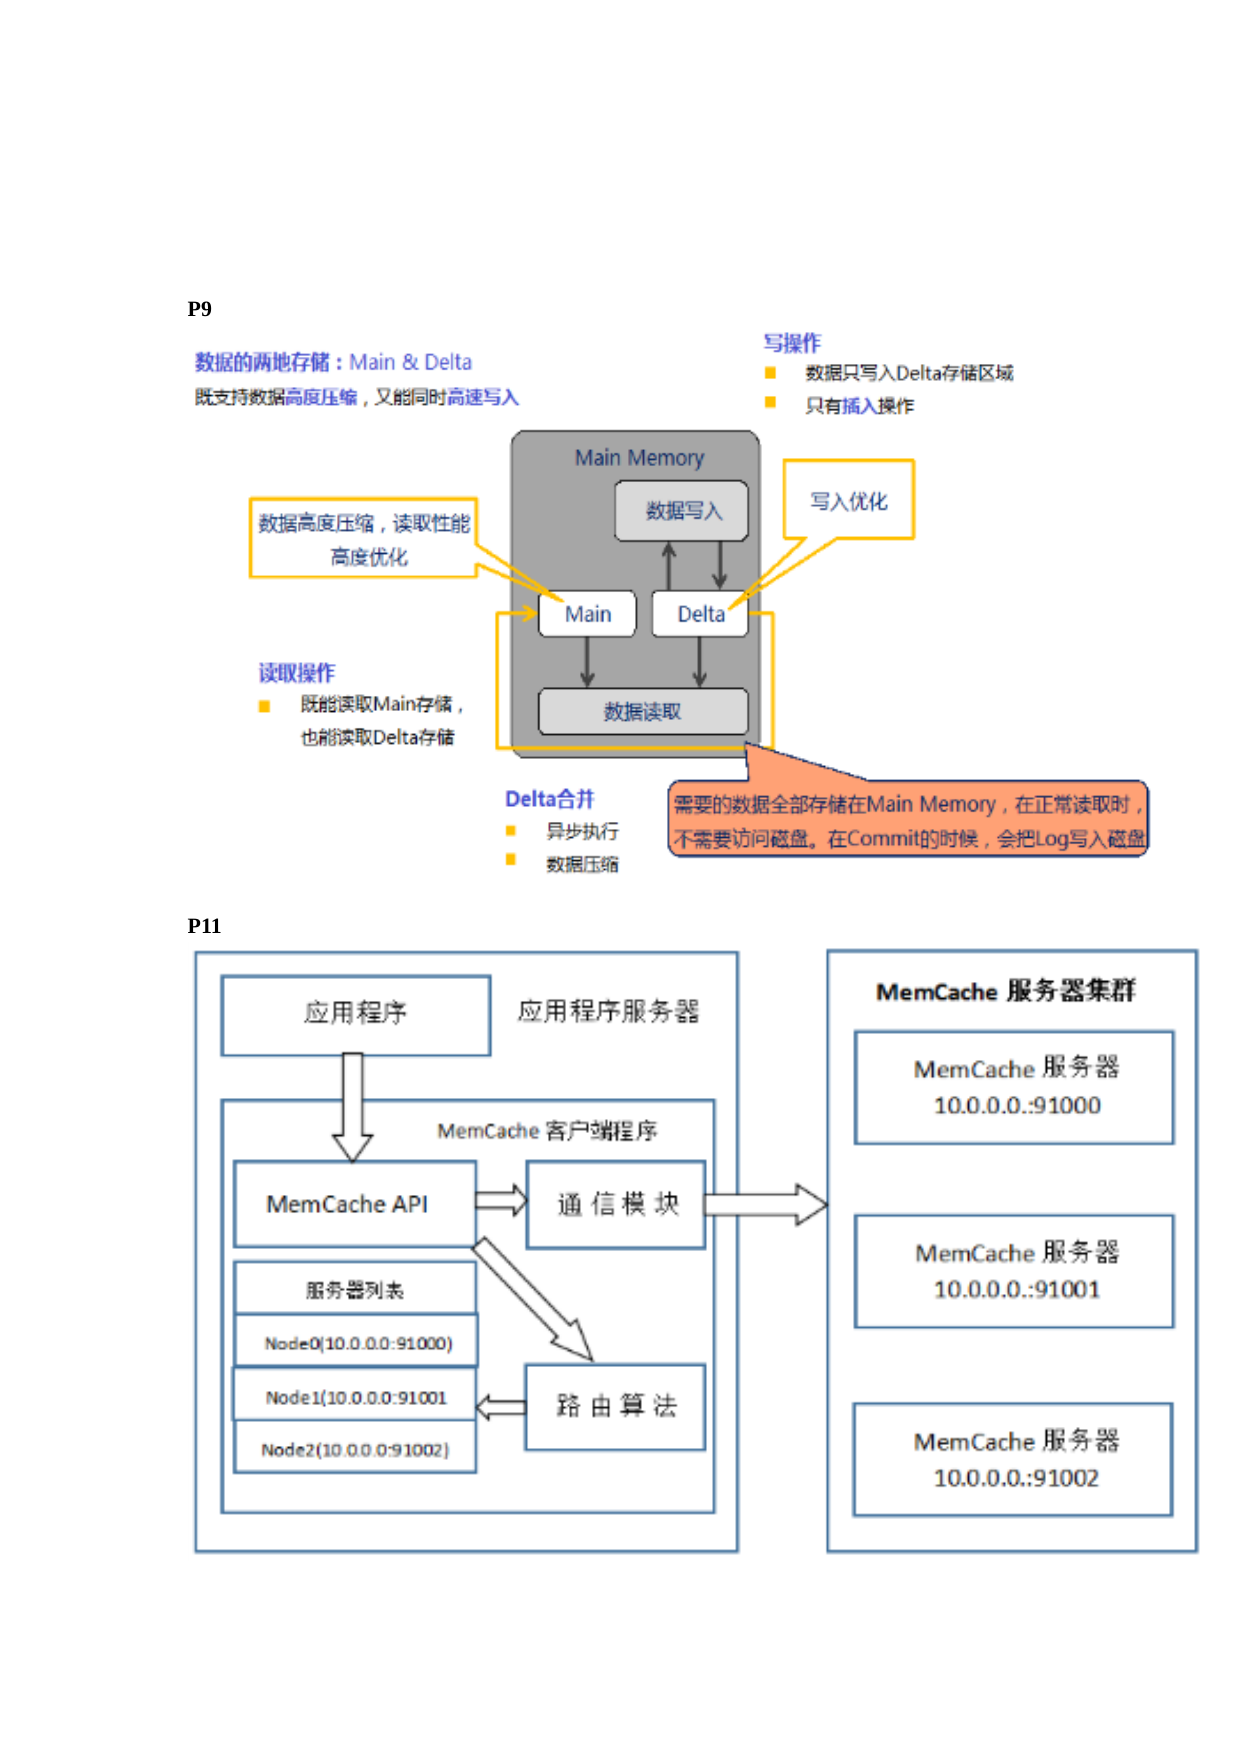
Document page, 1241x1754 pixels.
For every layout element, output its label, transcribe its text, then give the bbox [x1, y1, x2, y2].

picture [187, 324, 1170, 892]
text P11 [187, 909, 1053, 942]
picture [187, 942, 1208, 1561]
text P9 [187, 292, 1053, 324]
